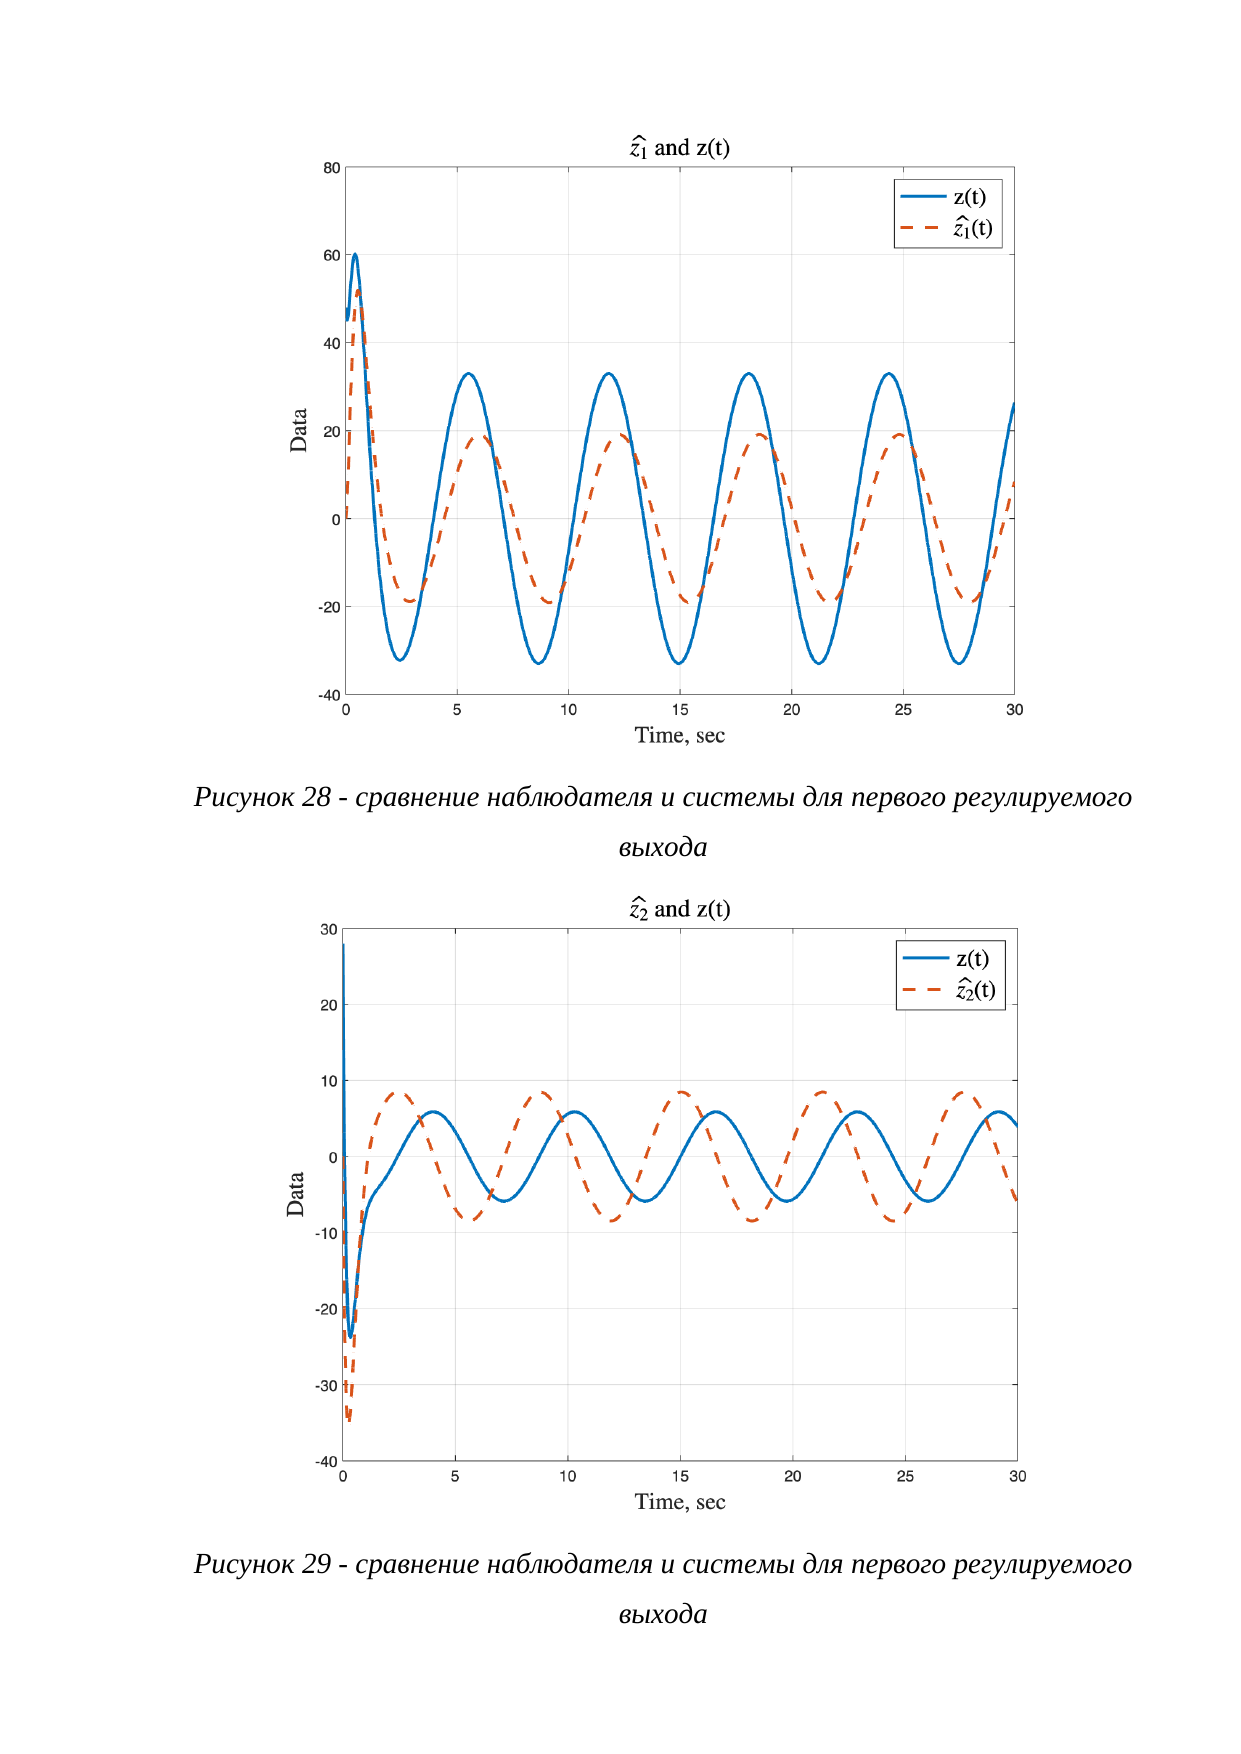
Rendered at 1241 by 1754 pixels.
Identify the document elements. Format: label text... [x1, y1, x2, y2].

picture [229, 879, 1100, 1532]
picture [233, 118, 1096, 765]
text Рисунок 28 - сравнение наблюдателя и системы для первого регулируемого выхода [177, 779, 1152, 863]
text Рисунок 29 - сравнение наблюдателя и системы для первого регулируемого выхода [177, 1546, 1152, 1630]
